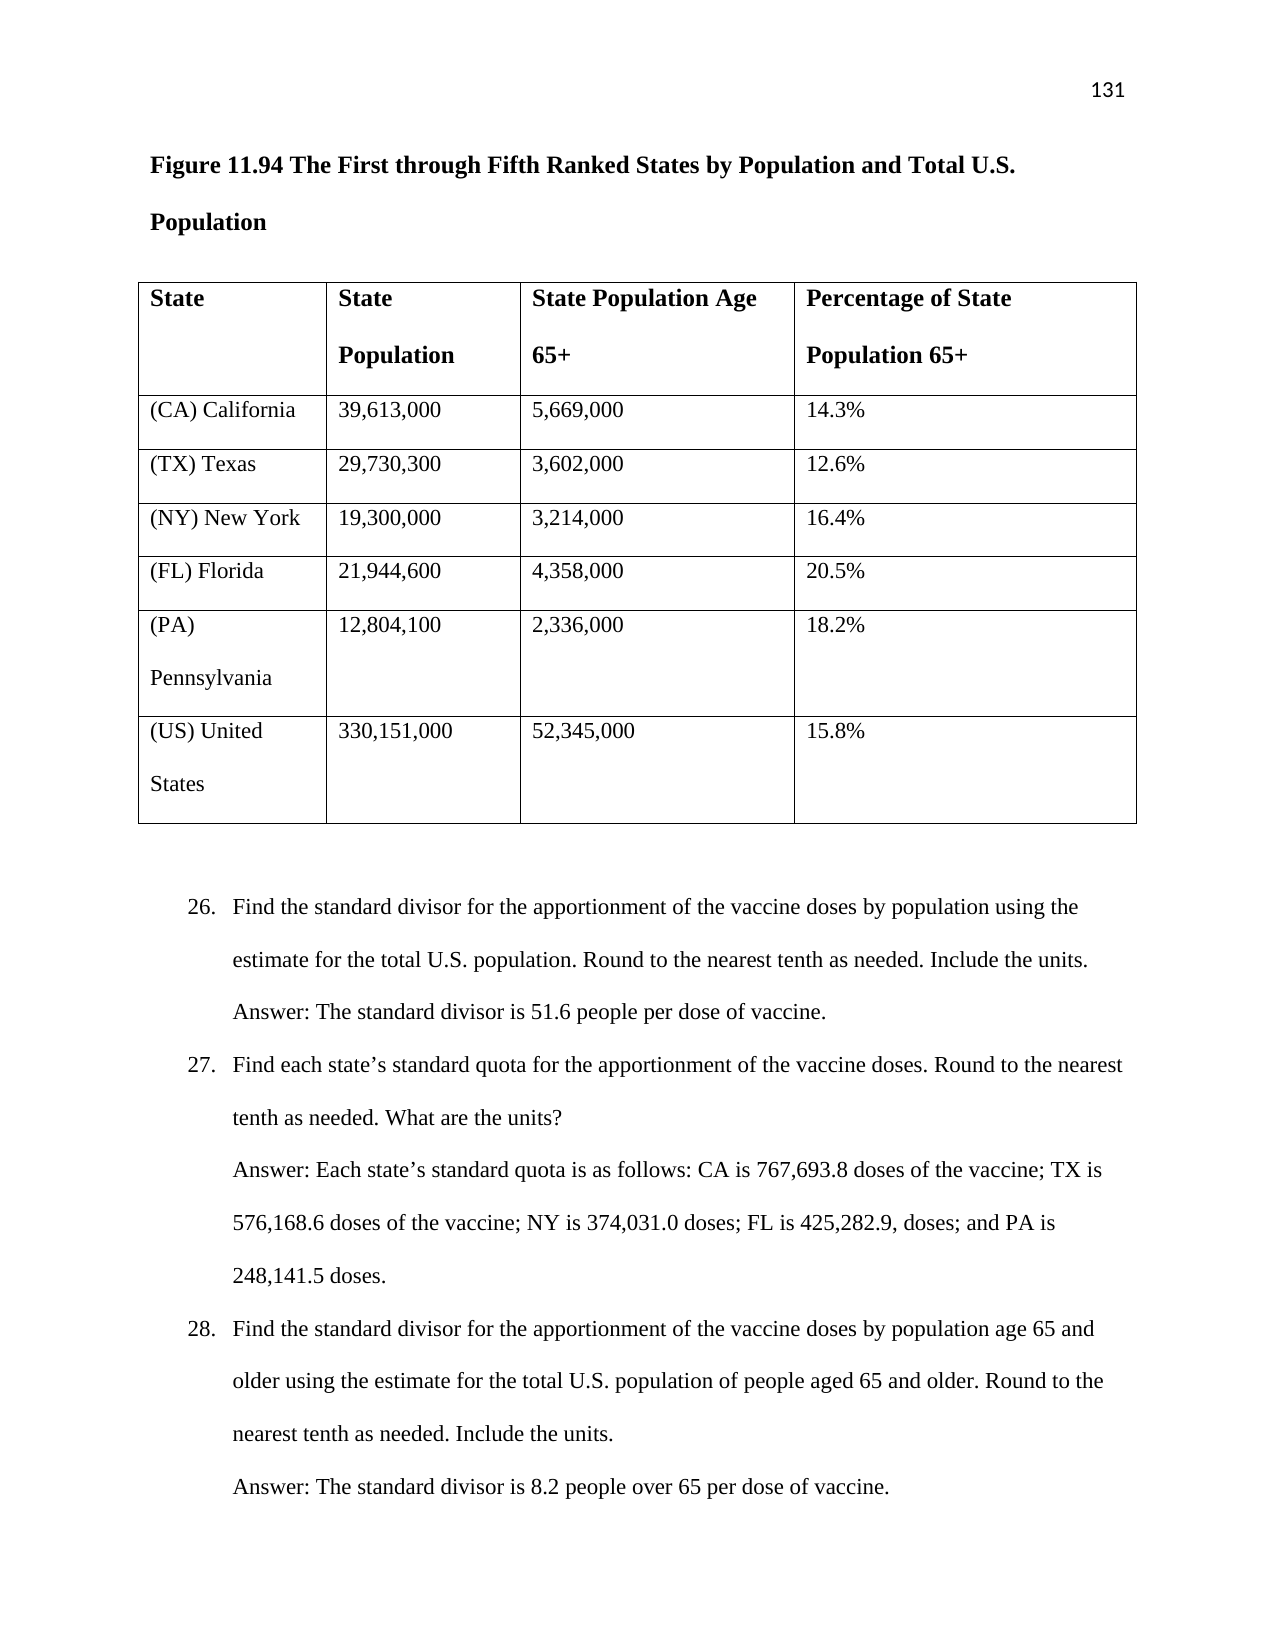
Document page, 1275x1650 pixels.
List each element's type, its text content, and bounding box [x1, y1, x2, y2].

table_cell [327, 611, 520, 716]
list Answer: Each state’s standard quota is as follows: CA is 767,693.8 doses of the vaccine; TX is 576,168.6 doses of the vaccine; NY is 374,031.0 doses; FL is 425,282.9, doses; and PA is 248,141.5 doses. [232, 1156, 1125, 1288]
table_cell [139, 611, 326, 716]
list Find each state’s standard quota for the apportionment of the vaccine doses. Round to the nearest tenth as needed. What are the units? [187, 1051, 1125, 1130]
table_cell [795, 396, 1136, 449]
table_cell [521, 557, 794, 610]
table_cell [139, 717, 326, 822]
list Find the standard divisor for the apportionment of the vaccine doses by population using the estimate for the total U.S. population. Round to the nearest tenth as needed. Include the units. [187, 893, 1125, 972]
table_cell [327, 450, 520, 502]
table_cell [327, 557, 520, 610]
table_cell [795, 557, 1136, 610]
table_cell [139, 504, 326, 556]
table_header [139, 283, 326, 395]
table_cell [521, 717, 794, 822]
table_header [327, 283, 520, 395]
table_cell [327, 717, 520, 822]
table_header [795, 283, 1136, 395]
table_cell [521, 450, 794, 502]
list Answer: The standard divisor is 51.6 people per dose of vaccine. [232, 998, 1125, 1025]
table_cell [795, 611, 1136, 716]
list Find the standard divisor for the apportionment of the vaccine doses by population age 65 and older using the estimate for the total U.S. population of people aged 65 and older. Round to the nearest tenth as needed. Include the units. [187, 1314, 1125, 1446]
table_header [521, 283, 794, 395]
list Answer: The standard divisor is 8.2 people over 65 per dose of vaccine. [232, 1473, 1125, 1499]
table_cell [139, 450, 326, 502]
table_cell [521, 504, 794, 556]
text Figure 11.94 The First through Fifth Ranked States by Population and Total U.S. Population [150, 150, 1125, 236]
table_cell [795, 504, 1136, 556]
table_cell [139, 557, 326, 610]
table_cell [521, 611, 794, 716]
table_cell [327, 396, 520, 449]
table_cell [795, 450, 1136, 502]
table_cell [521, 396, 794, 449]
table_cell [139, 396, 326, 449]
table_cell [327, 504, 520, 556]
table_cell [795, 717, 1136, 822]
